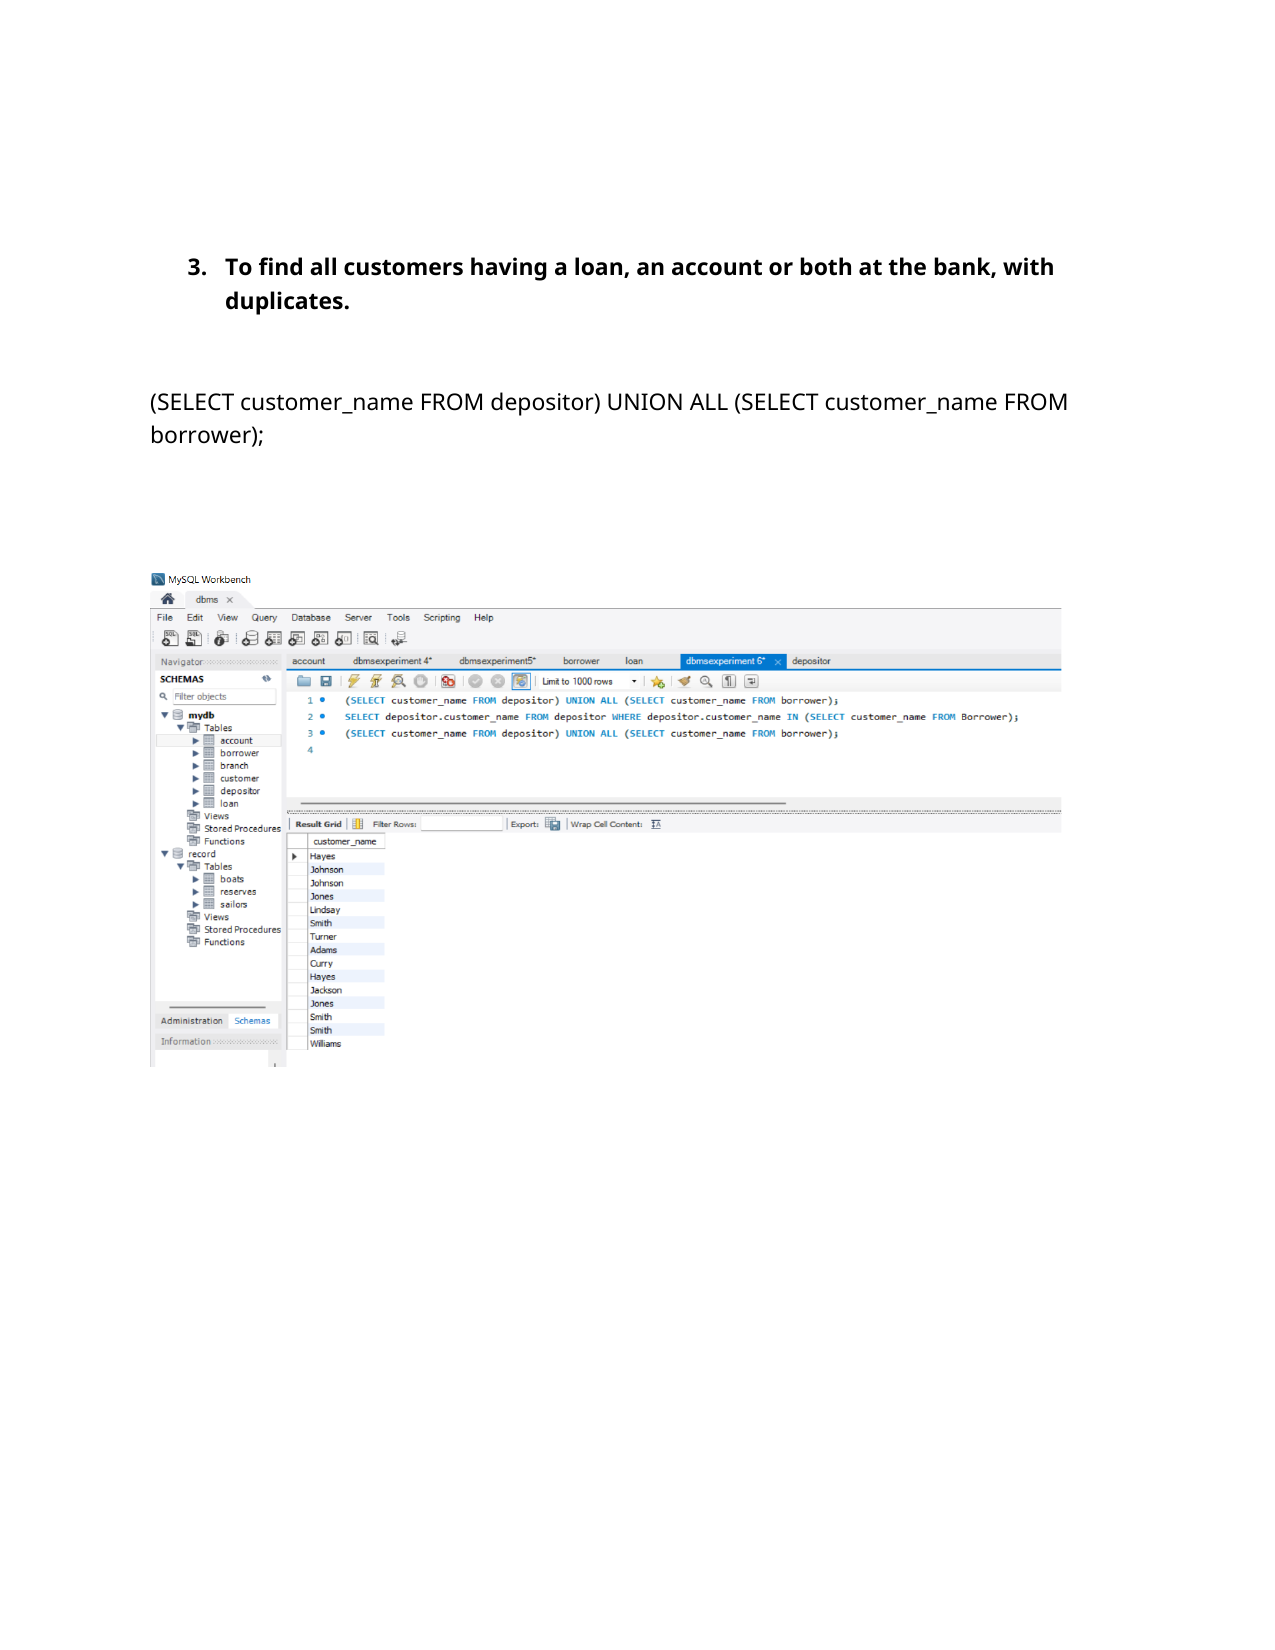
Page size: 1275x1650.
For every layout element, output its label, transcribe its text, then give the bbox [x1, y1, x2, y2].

list To find all customers having a loan, an account or both at the bank, with duplicates. [187, 251, 1125, 316]
text (SELECT customer_name FROM depositor) UNION ALL (SELECT customer_name FROM borrower); [150, 385, 1125, 450]
picture [150, 570, 1062, 1067]
